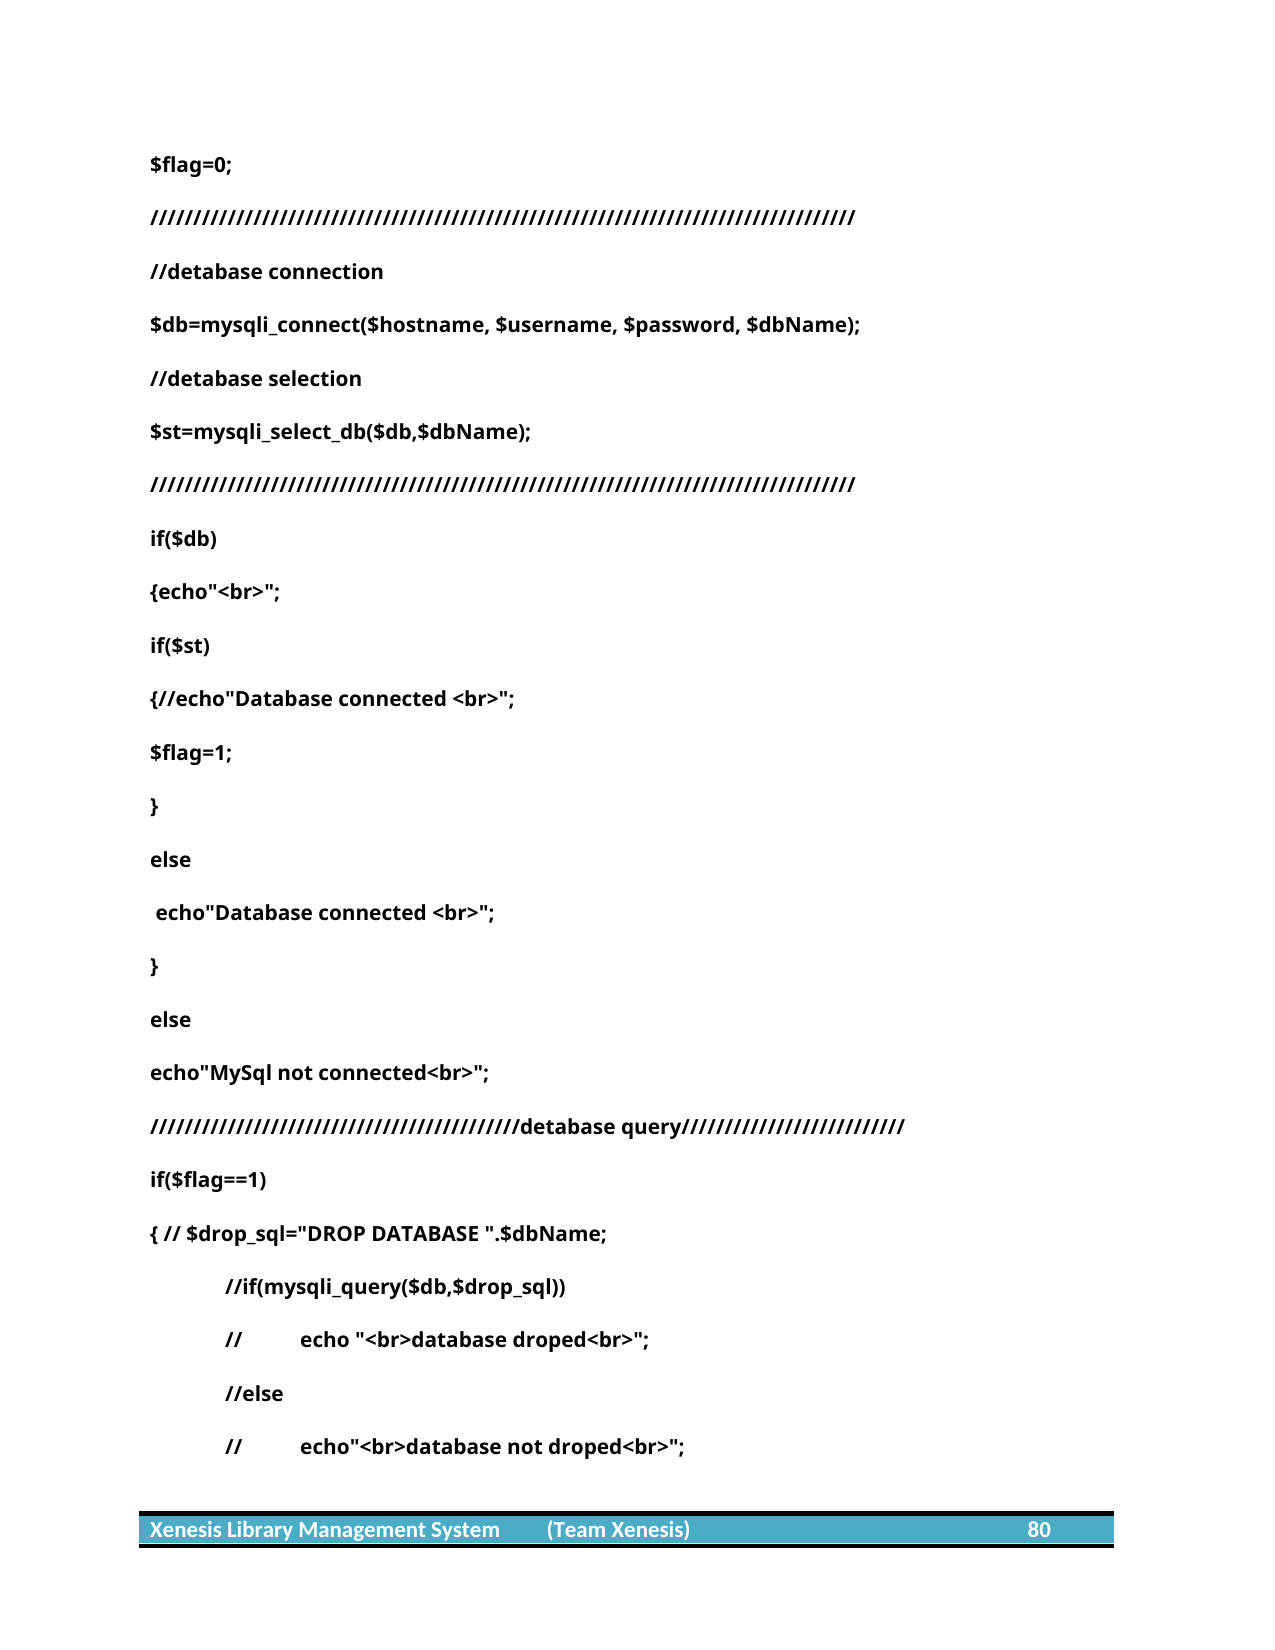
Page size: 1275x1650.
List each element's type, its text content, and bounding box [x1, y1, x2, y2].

text } [150, 791, 1125, 820]
text {echo"<br>"; [150, 577, 1125, 606]
text //if(mysqli_query($db,$drop_sql)) [150, 1272, 1125, 1301]
text } [150, 952, 1125, 980]
text //else [150, 1379, 1125, 1407]
text // echo "<br>database droped<br>"; [150, 1326, 1125, 1354]
text $flag=1; [150, 738, 1125, 766]
text $db=mysqli_connect($hostname, $username, $password, $dbName); [150, 310, 1125, 339]
text //detabase selection [150, 364, 1125, 392]
text if($st) [150, 631, 1125, 659]
text echo"Database connected <br>"; [150, 898, 1125, 927]
text $st=mysqli_select_db($db,$dbName); [150, 417, 1125, 446]
text ///////////////////////////////////////////detabase query////////////////////////// [150, 1112, 1125, 1140]
text $flag=0; [150, 150, 1125, 178]
text echo"MySql not connected<br>"; [150, 1058, 1125, 1087]
text if($flag==1) [150, 1165, 1125, 1194]
text { // $drop_sql="DROP DATABASE ".$dbName; [150, 1219, 1125, 1247]
text if($db) [150, 524, 1125, 552]
text // echo"<br>database not droped<br>"; [150, 1432, 1125, 1461]
text ////////////////////////////////////////////////////////////////////////////////// [150, 203, 1125, 232]
text //detabase connection [150, 257, 1125, 285]
text else [150, 1005, 1125, 1033]
text {//echo"Database connected <br>"; [150, 684, 1125, 713]
text else [150, 845, 1125, 873]
text ////////////////////////////////////////////////////////////////////////////////// [150, 471, 1125, 499]
